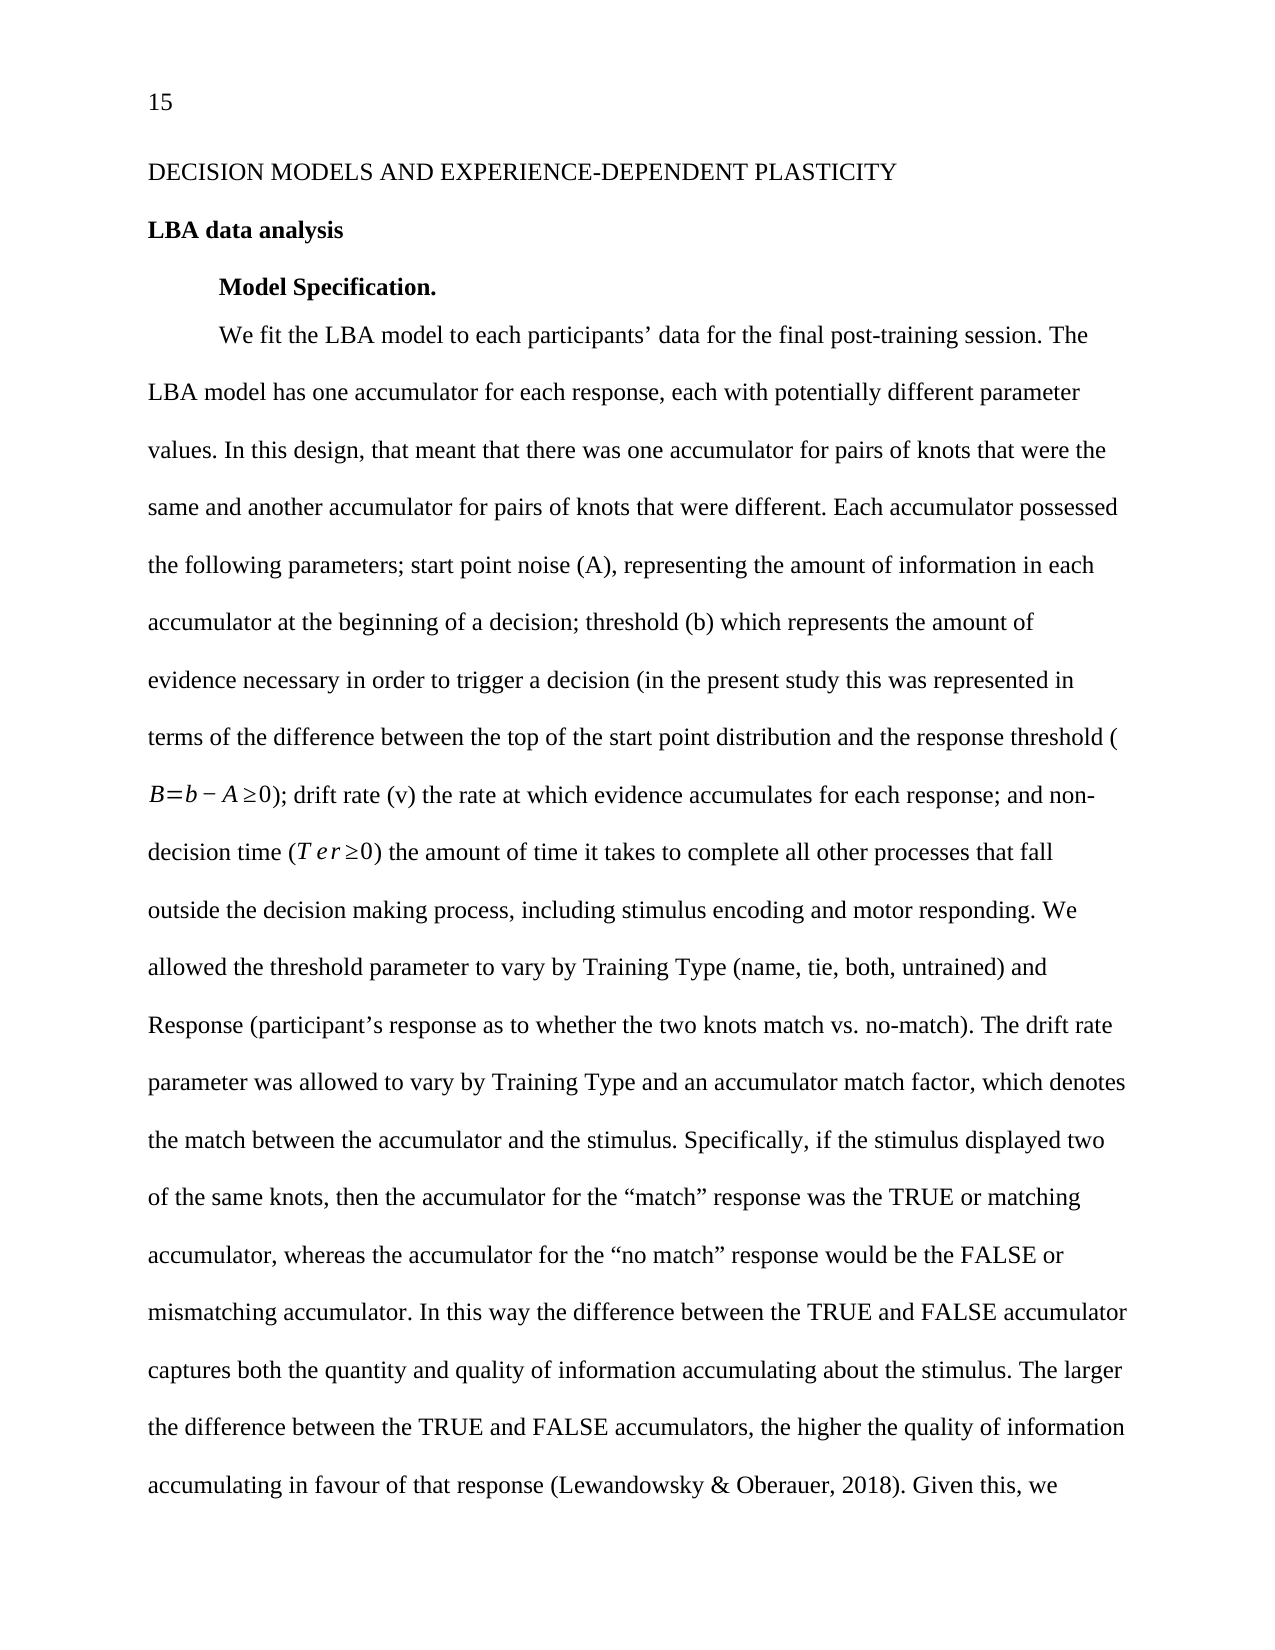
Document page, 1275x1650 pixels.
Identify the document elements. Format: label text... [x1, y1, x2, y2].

subtitle Model Specification. [148, 272, 1127, 301]
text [148, 320, 1127, 1499]
subtitle LBA data analysis [148, 215, 1127, 244]
